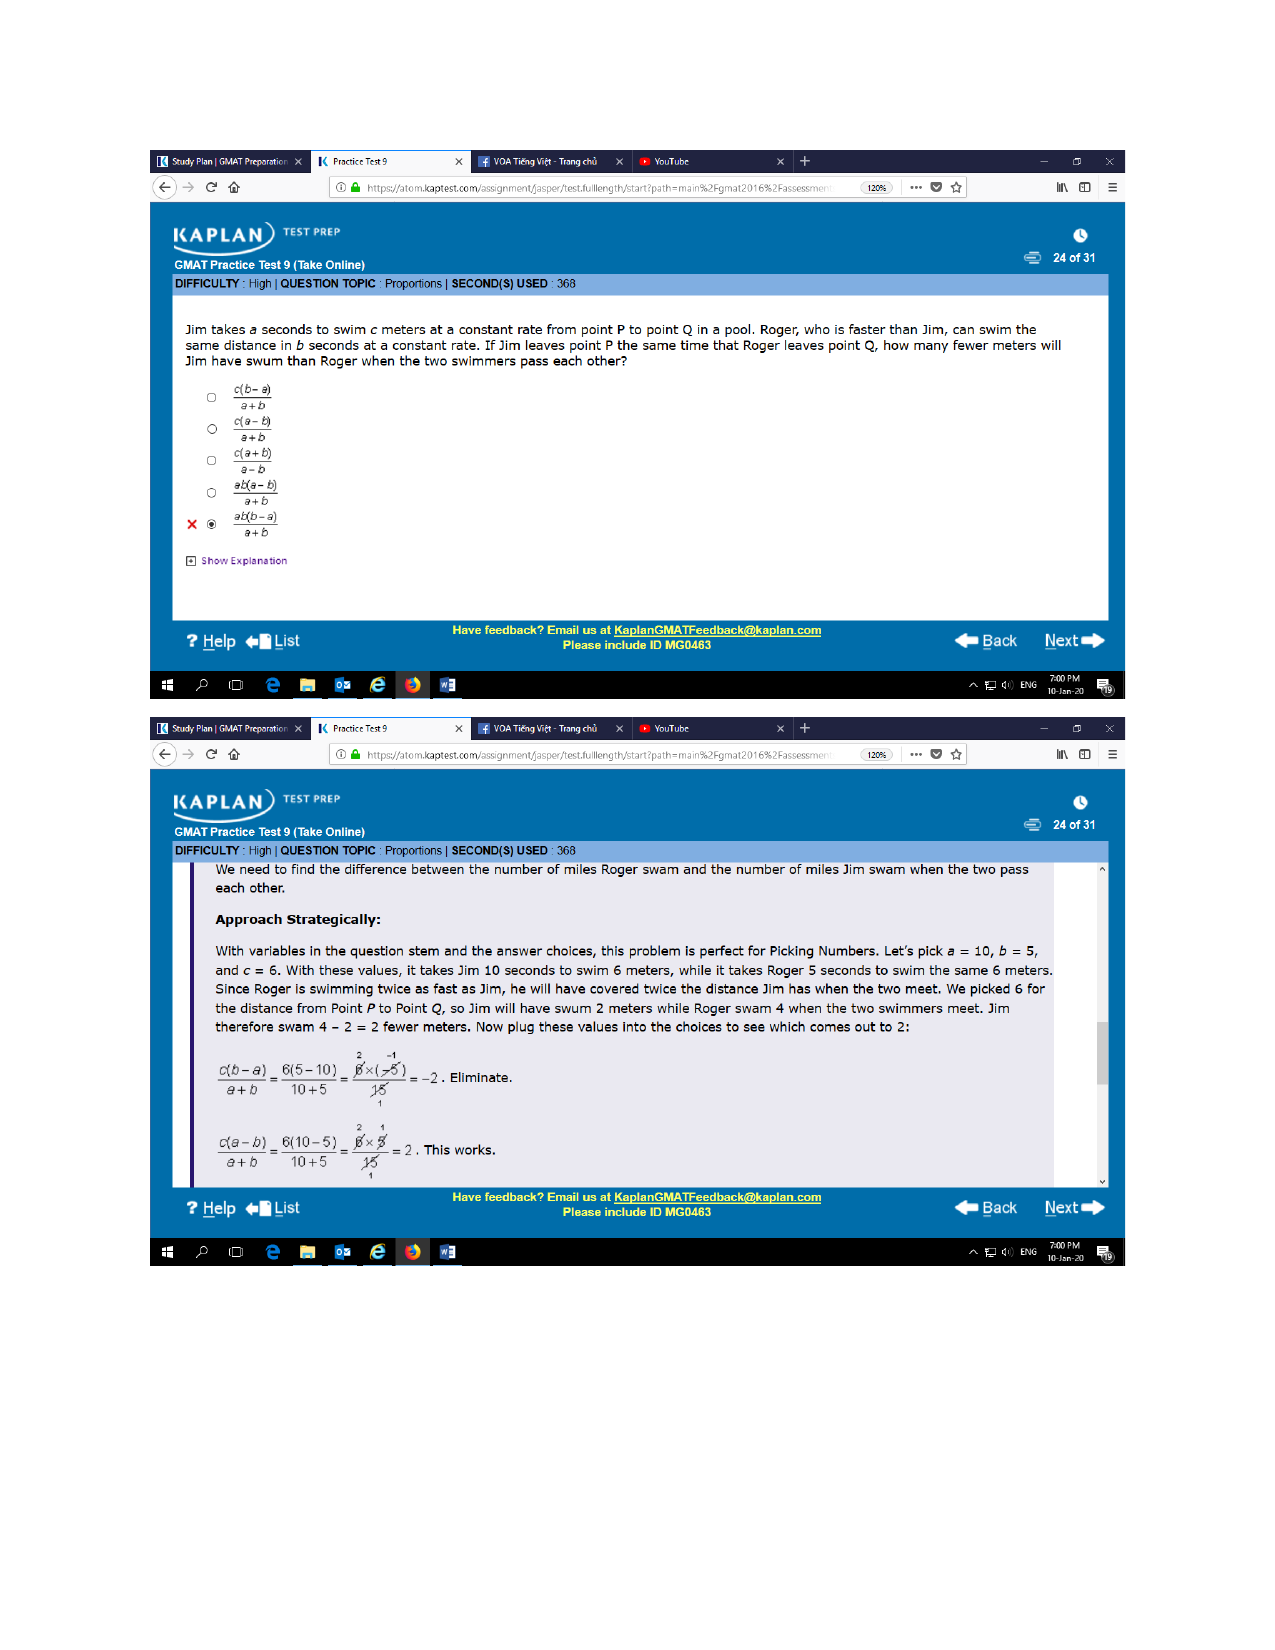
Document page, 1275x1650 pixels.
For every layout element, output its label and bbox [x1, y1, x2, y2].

picture [150, 717, 1125, 1266]
picture [150, 150, 1125, 699]
